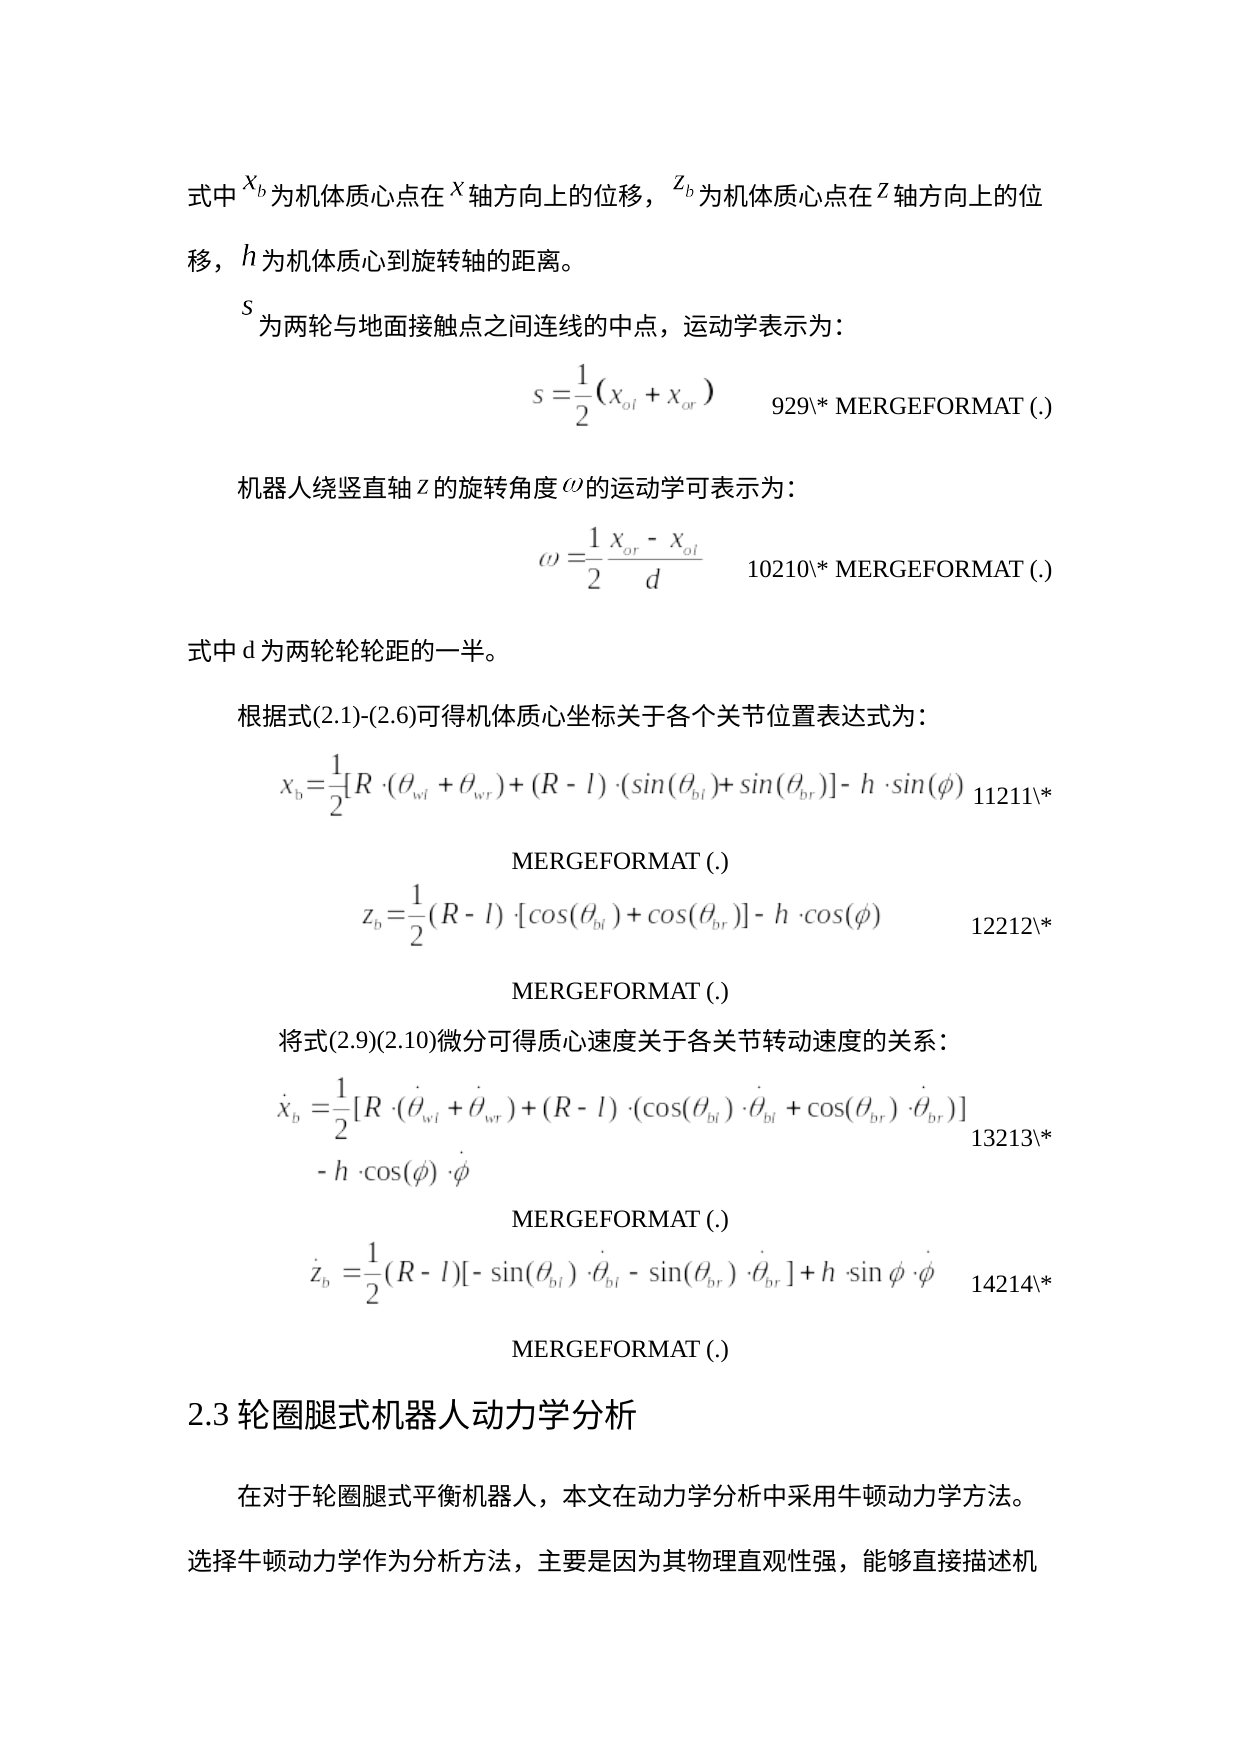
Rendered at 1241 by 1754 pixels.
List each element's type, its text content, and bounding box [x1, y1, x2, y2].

text 式中d为两轮轮轮距的一半。 [187, 617, 1053, 682]
text 为两轮与地面接触点之间连线的中点，运动学表示为： [187, 292, 1053, 357]
subtitle 轮圈腿式机器人动力学分析 [187, 1381, 1053, 1446]
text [187, 1462, 1053, 1592]
text 式中为机体质心点在轴方向上的位移，为机体质心点在轴方向上的位移，为机体质心到旋转轴的距离。 [187, 162, 1053, 292]
text 根据式(2.1)-(2.6)可得机体质心坐标关于各个关节位置表达式为： [187, 682, 1053, 747]
text 机器人绕竖直轴的旋转角度的运动学可表示为： [187, 454, 1053, 519]
text 将式(2.9)(2.10)微分可得质心速度关于各关节转动速度的关系： [187, 1007, 1053, 1072]
